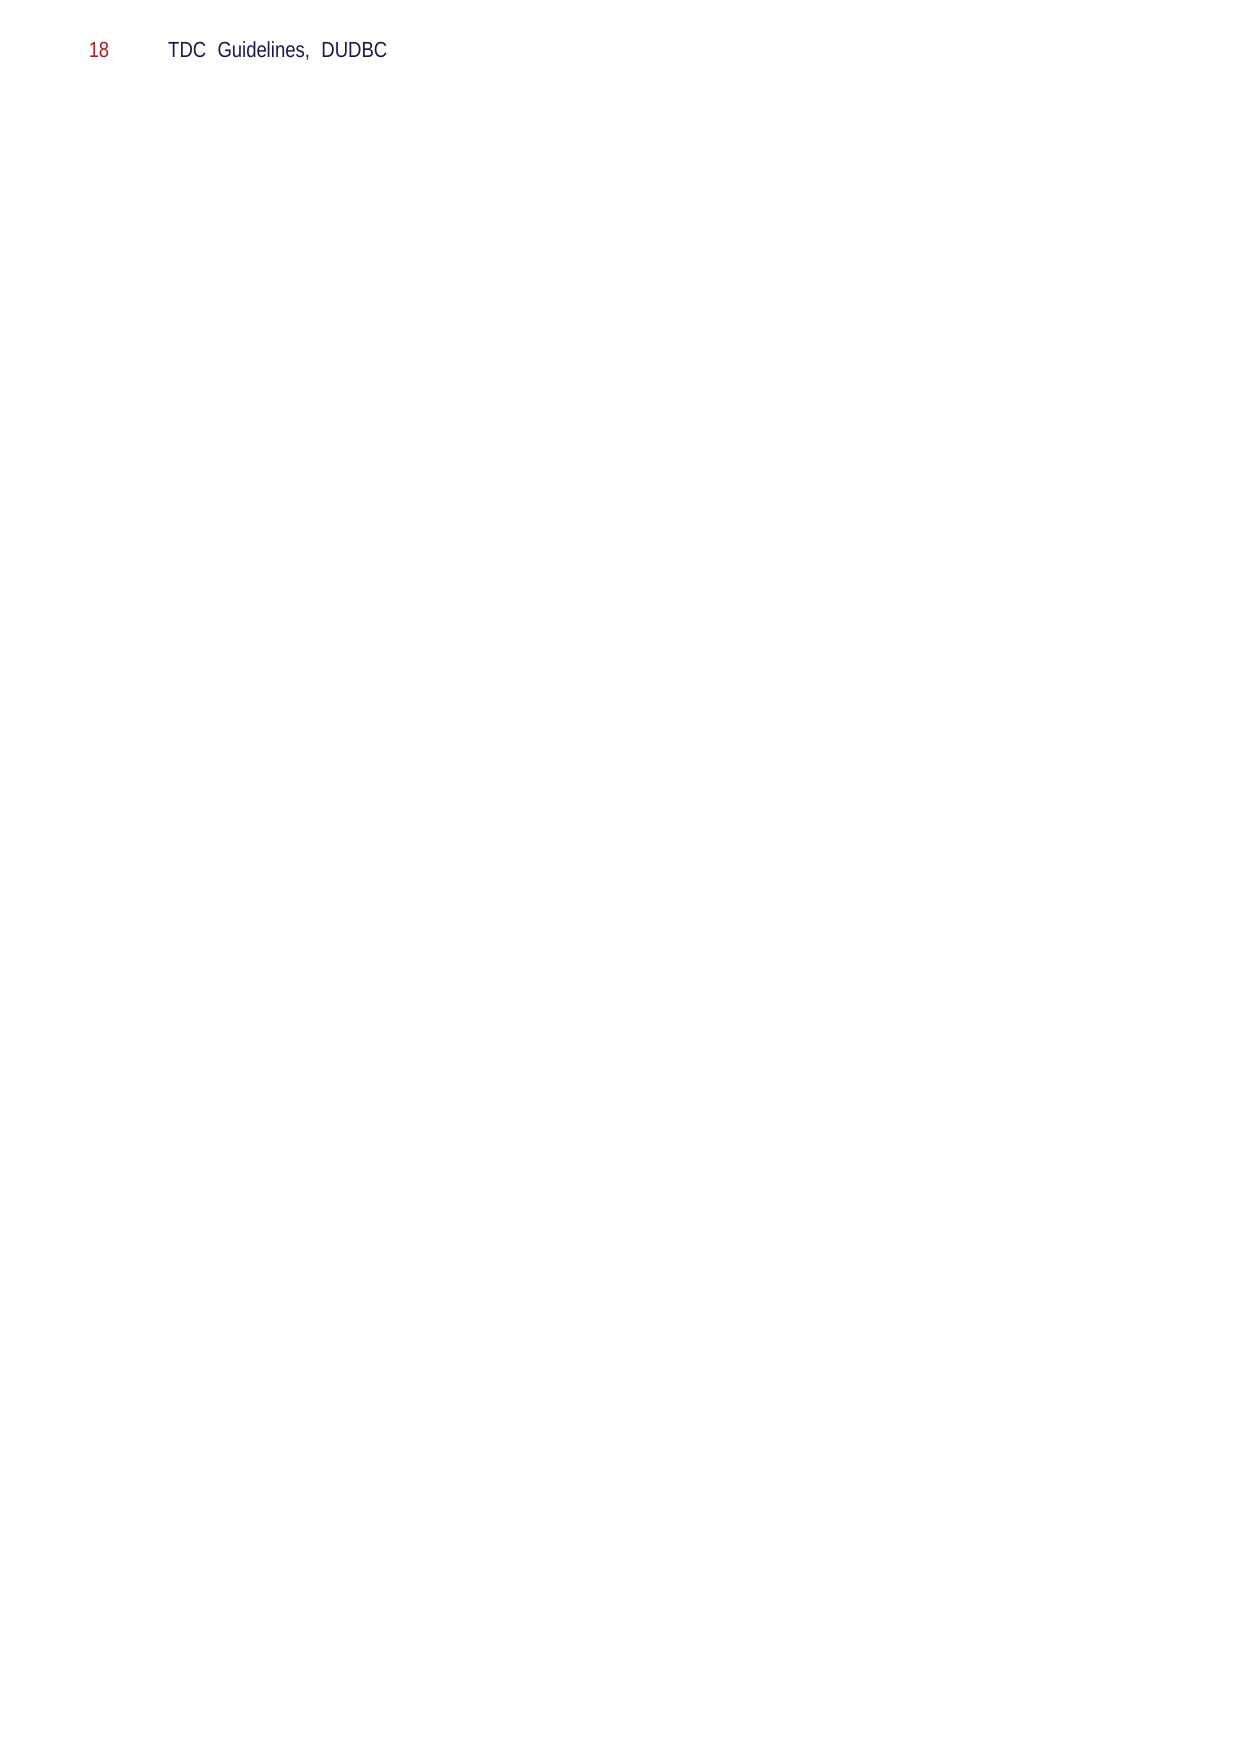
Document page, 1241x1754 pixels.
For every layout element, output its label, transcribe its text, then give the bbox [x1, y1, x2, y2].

text 18 TDC Guidelines, DUDBC [88, 37, 1240, 62]
